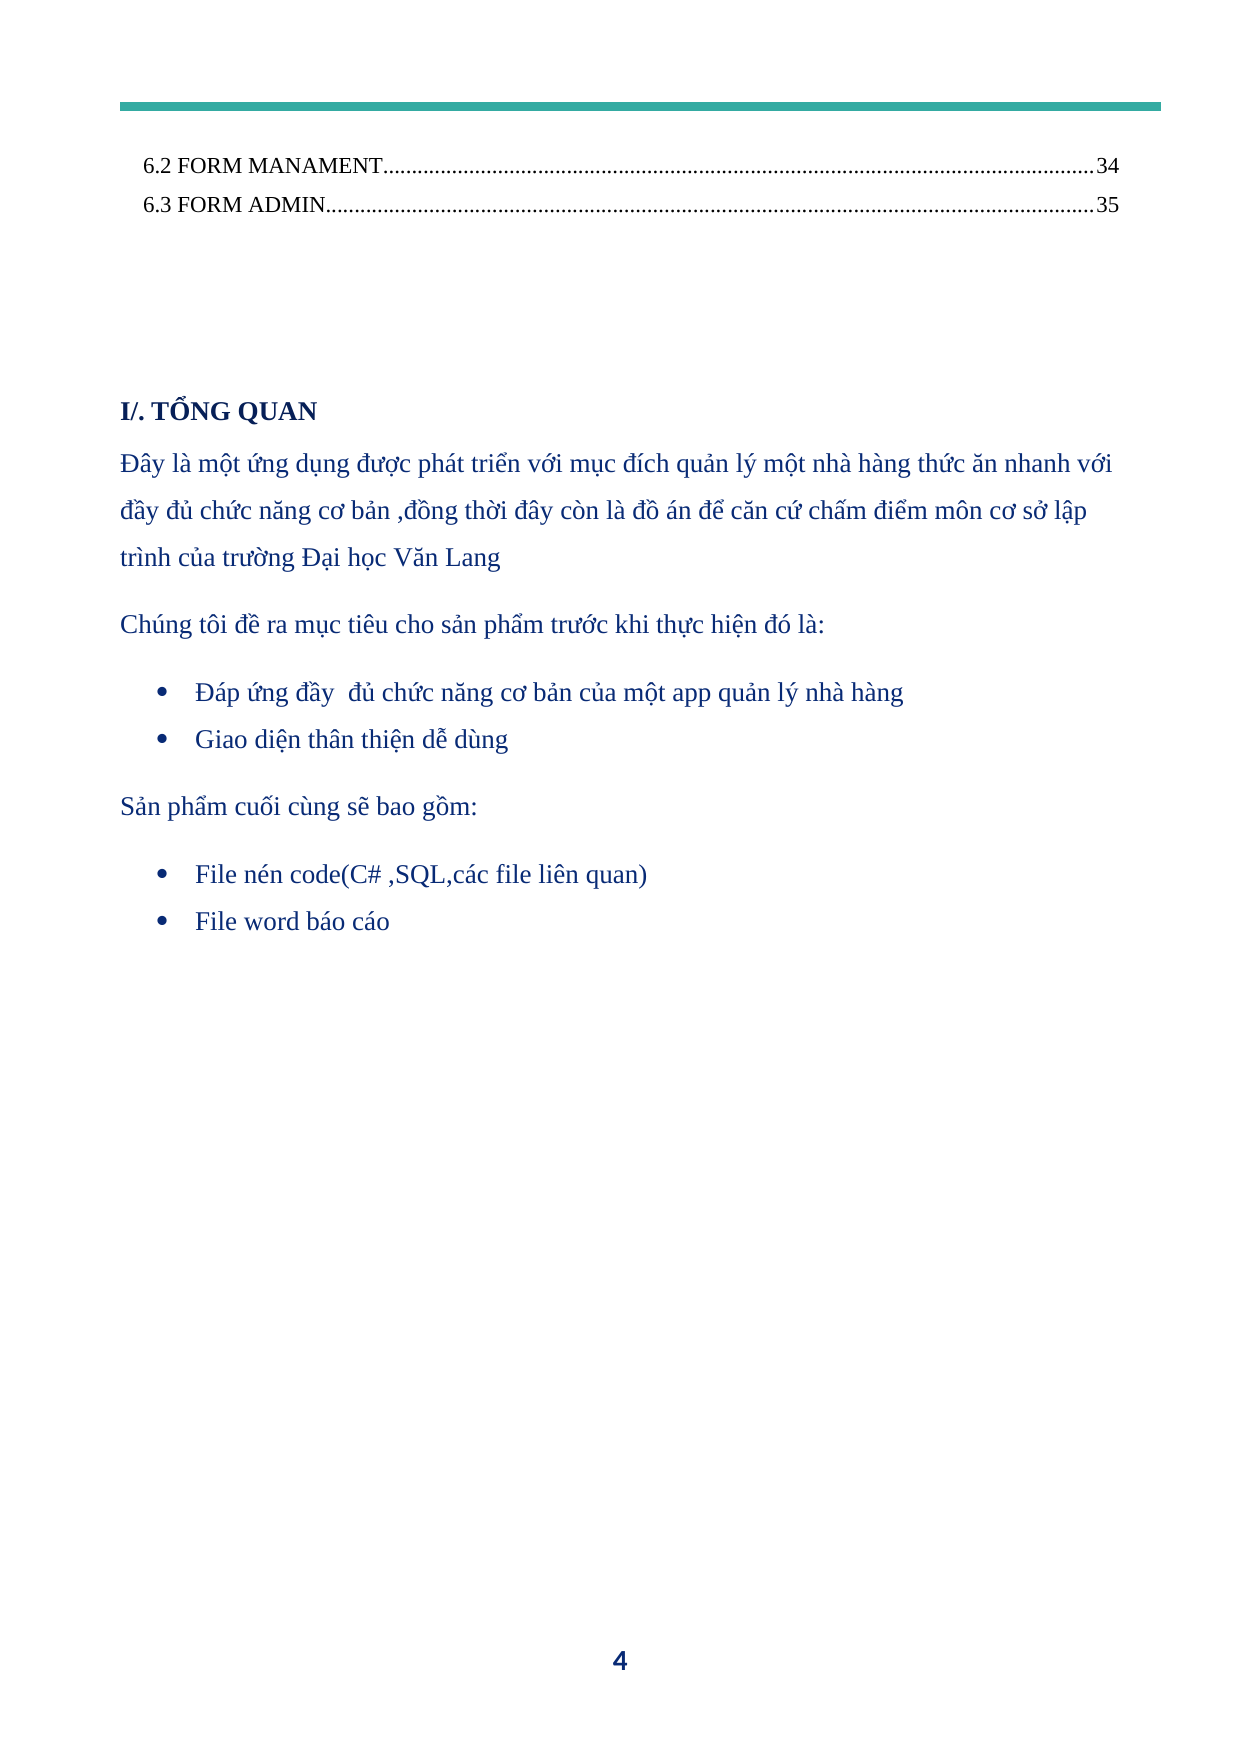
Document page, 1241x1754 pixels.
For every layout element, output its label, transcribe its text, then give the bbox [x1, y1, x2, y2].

list Đáp ứng đầy đủ chức năng cơ bản của một app quản lý nhà hàng [157, 676, 1120, 707]
text Sản phẩm cuối cùng sẽ bao gồm: [120, 790, 1120, 822]
subtitle I/. TỔNG QUAN [120, 394, 1120, 426]
list File word báo cáo [157, 905, 1120, 936]
list Giao diện thân thiện dễ dùng [157, 723, 1120, 754]
list File nén code(C# ,SQL,các file liên quan) [157, 858, 1120, 889]
text Chúng tôi đề ra mục tiêu cho sản phẩm trước khi thực hiện đó là: [120, 608, 1120, 639]
text Đây là một ứng dụng được phát triển với mục đích quản lý một nhà hàng thức ăn nhanh với đầy đủ chức năng cơ bản ,đồng thời đây còn là đồ án để căn cứ chấm điểm môn cơ sở lập trình của trường Đại học Văn Lang [120, 447, 1120, 572]
